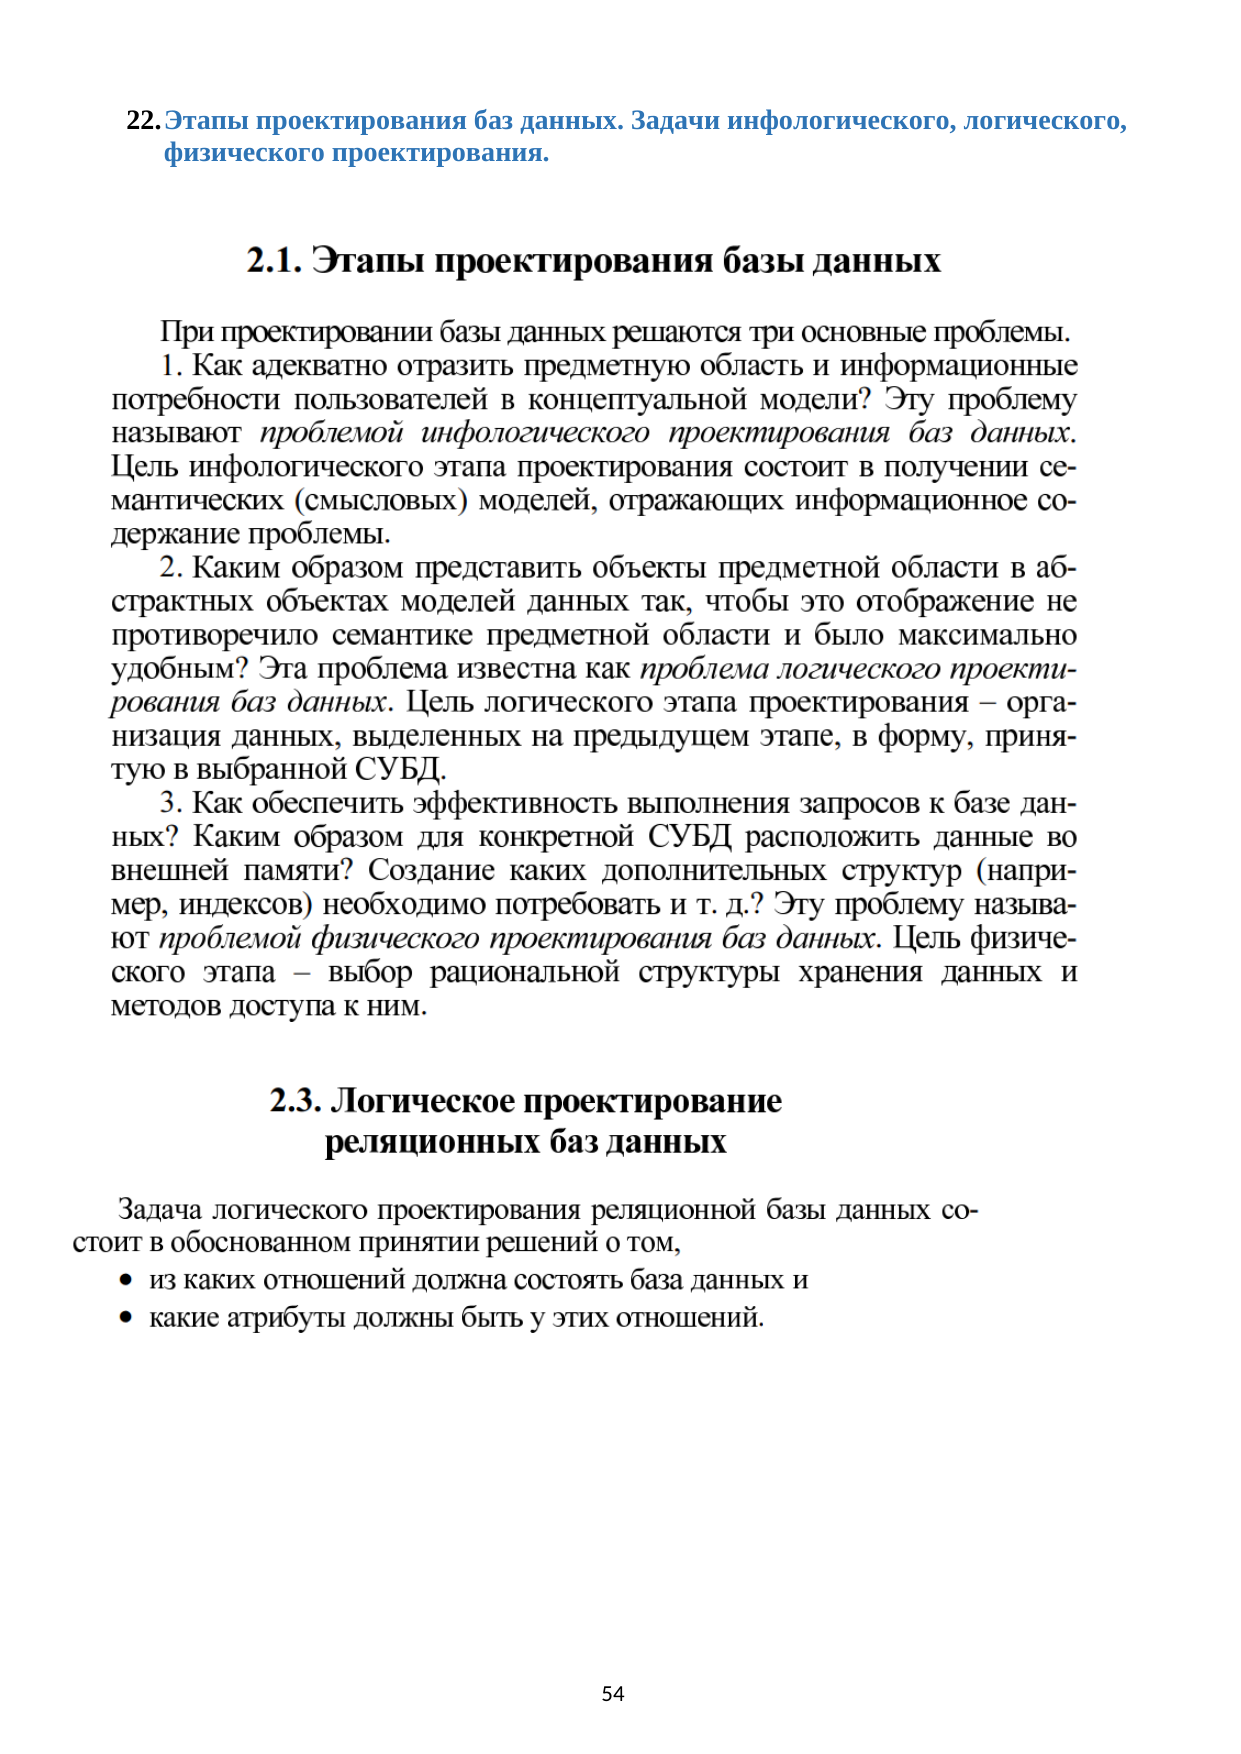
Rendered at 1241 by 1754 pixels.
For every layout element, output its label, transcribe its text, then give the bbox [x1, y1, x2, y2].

picture [59, 1075, 1063, 1334]
picture [88, 231, 1092, 1022]
subtitle Этапы проектирования баз данных. Задачи инфологического, логического, физического проектирования. [126, 103, 1137, 168]
